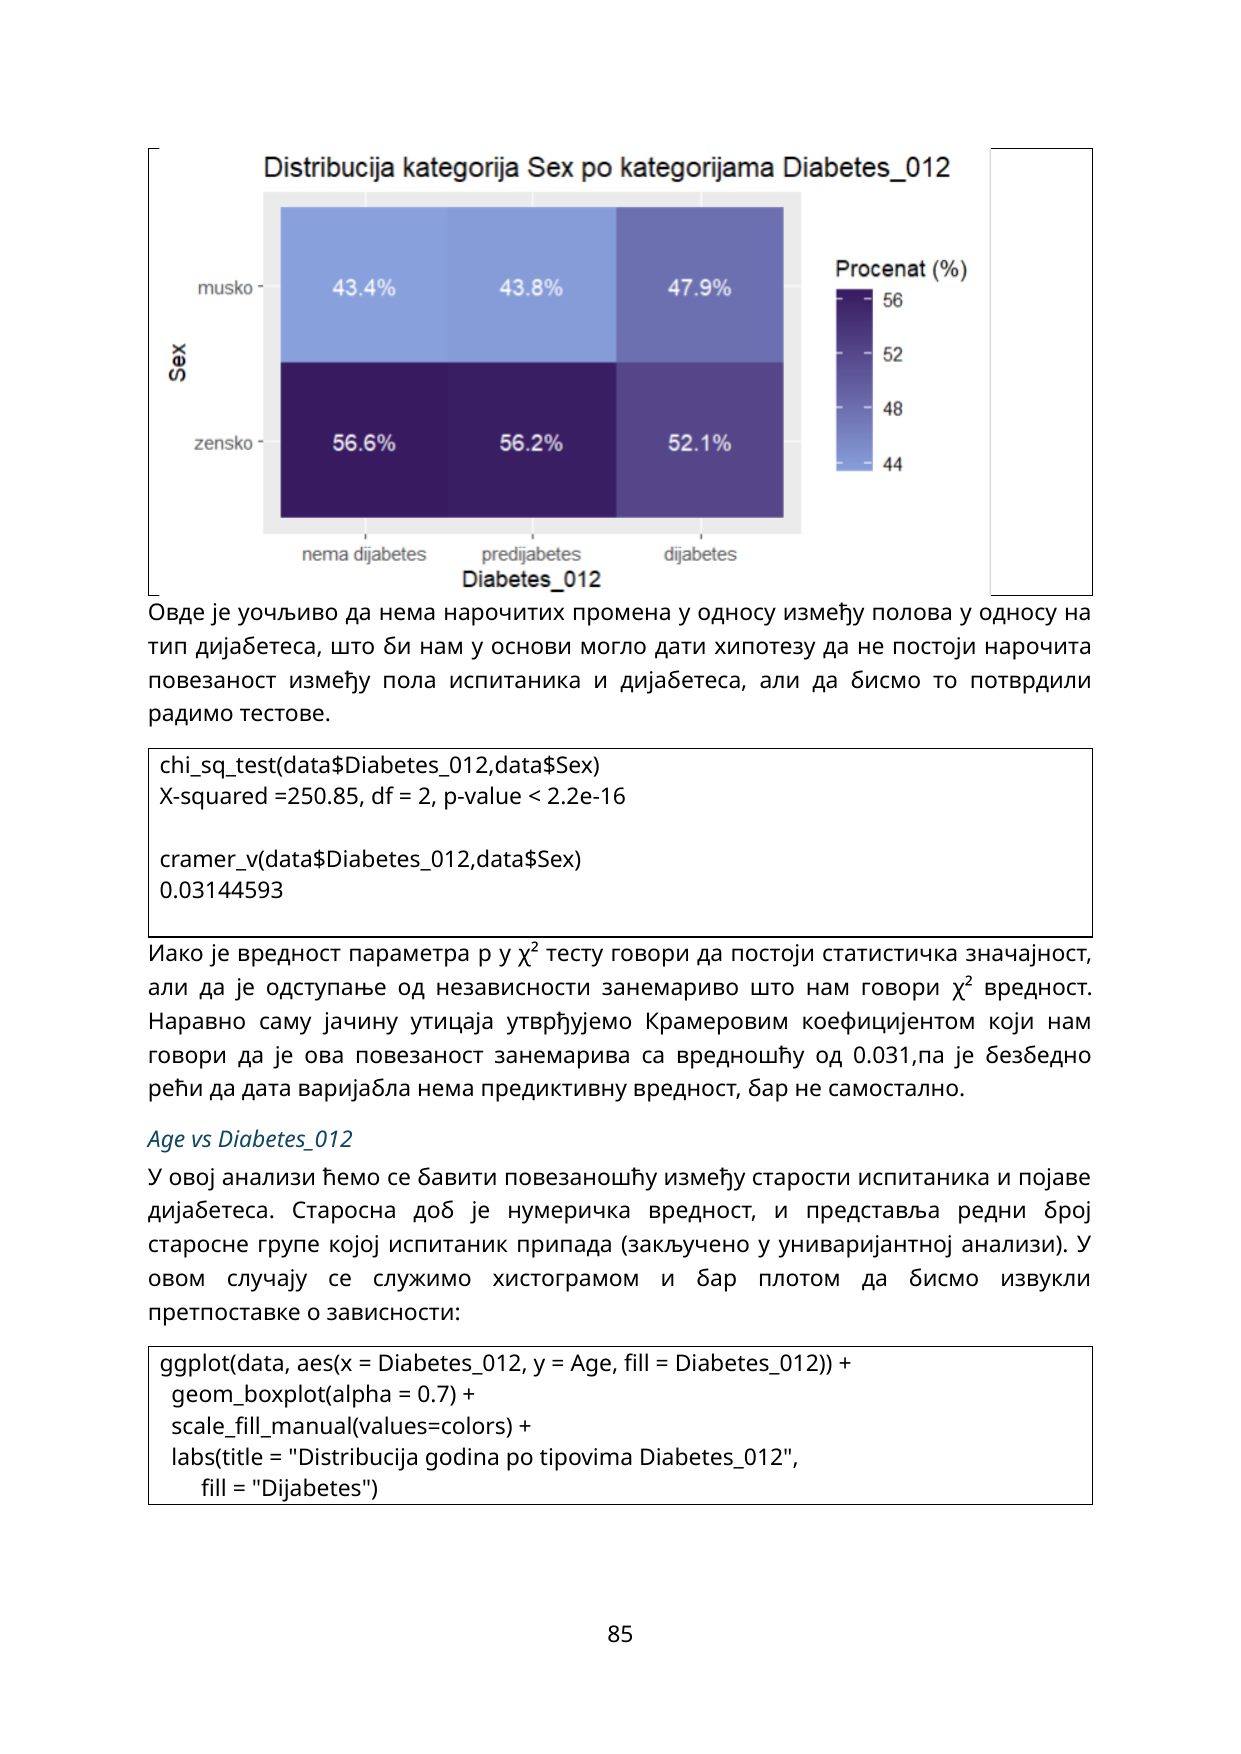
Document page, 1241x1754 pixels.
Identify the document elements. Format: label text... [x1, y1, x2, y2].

table_header ggplot(data, aes(x = Diabetes_012, y = Age, fill = Diabetes_012)) + geom_boxplot(alpha = 0.7) + scale_fill_manual(values=colors) + labs(title = "Distribucija godina po tipovima Diabetes_012", fill = "Dijabetes") [149, 1347, 1092, 1503]
table_cell [991, 149, 1092, 595]
table_cell [149, 149, 159, 595]
subtitle Age vs Diabetes_012 [148, 1123, 1093, 1154]
text Овде је уочљиво да нема нарочитих промена у односу између полова у односу на тип дијабетеса, што би нам у основи могло дати хипотезу да не постоји нарочита повезаност између пола испитаника и дијабетеса, али да бисмо то потврдили радимо тестове. [148, 596, 1093, 729]
table_header chi_sq_test(data$Diabetes_012,data$Sex) X-squared =250.85, df = 2, p-value < 2.2e-16 cramer_v(data$Diabetes_012,data$Sex) 0.03144593 [149, 749, 1092, 936]
text У овој анализи ћемо се бавити повезаношћу између старости испитаника и појаве дијабетеса. Старосна доб је нумеричка вредност, и представља редни број старосне групе којој испитаник припада (закључено у униваријантној анализи). У овом случају се служимо хистограмом и бар плотом да бисмо извукли претпоставке о зависности: [148, 1161, 1093, 1327]
picture [159, 148, 991, 596]
text Иако је вредност параметра p у χ² тесту говори да постоји статистичка значајност, али да је одступање од независности занемариво што нам говори χ² вредност. Наравно саму јачину утицаја утврђујемо Крамеровим коефицијентом који нам говори да је ова повезаност занемарива са вредношћу од 0.031,па је безбедно рећи да дата варијабла нема предиктивну вредност, бар не самостално. [148, 938, 1093, 1104]
